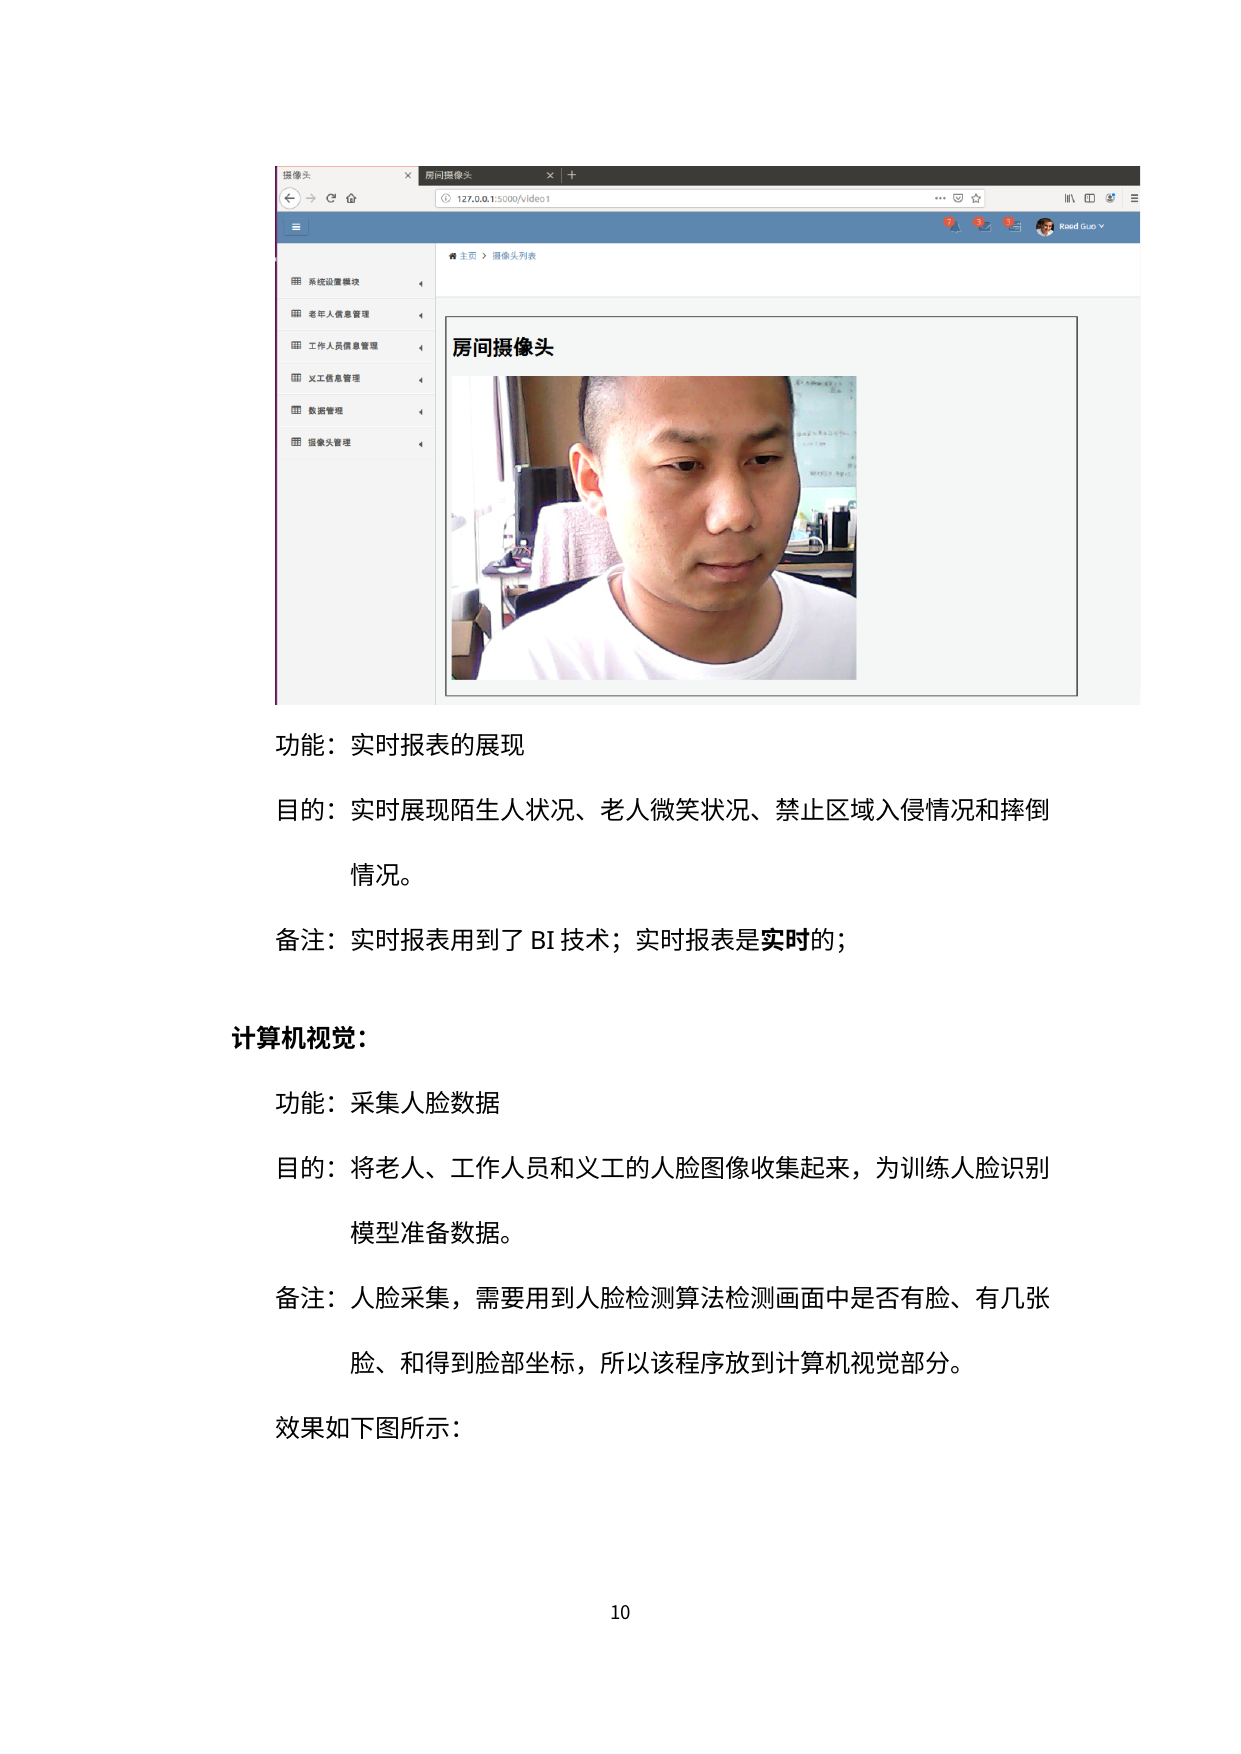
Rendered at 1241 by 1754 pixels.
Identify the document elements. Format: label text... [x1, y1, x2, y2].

text 计算机视觉： [187, 1004, 1053, 1069]
list 功能：实时报表的展现 [231, 711, 1053, 776]
list 效果如下图所示： [275, 1394, 1053, 1459]
list 目的：将老人、工作人员和义工的人脸图像收集起来，为训练人脸识别模型准备数据。 [275, 1134, 1053, 1264]
list 备注：人脸采集，需要用到人脸检测算法检测画面中是否有脸、有几张脸、和得到脸部坐标，所以该程序放到计算机视觉部分。 [275, 1264, 1053, 1394]
text 功能：采集人脸数据 [187, 1069, 1053, 1134]
list 目的：实时展现陌生人状况、老人微笑状况、禁止区域入侵情况和摔倒情况。 [275, 776, 1053, 906]
picture [275, 166, 1141, 705]
list 备注：实时报表用到了BI技术；实时报表是实时的； [231, 906, 1053, 971]
